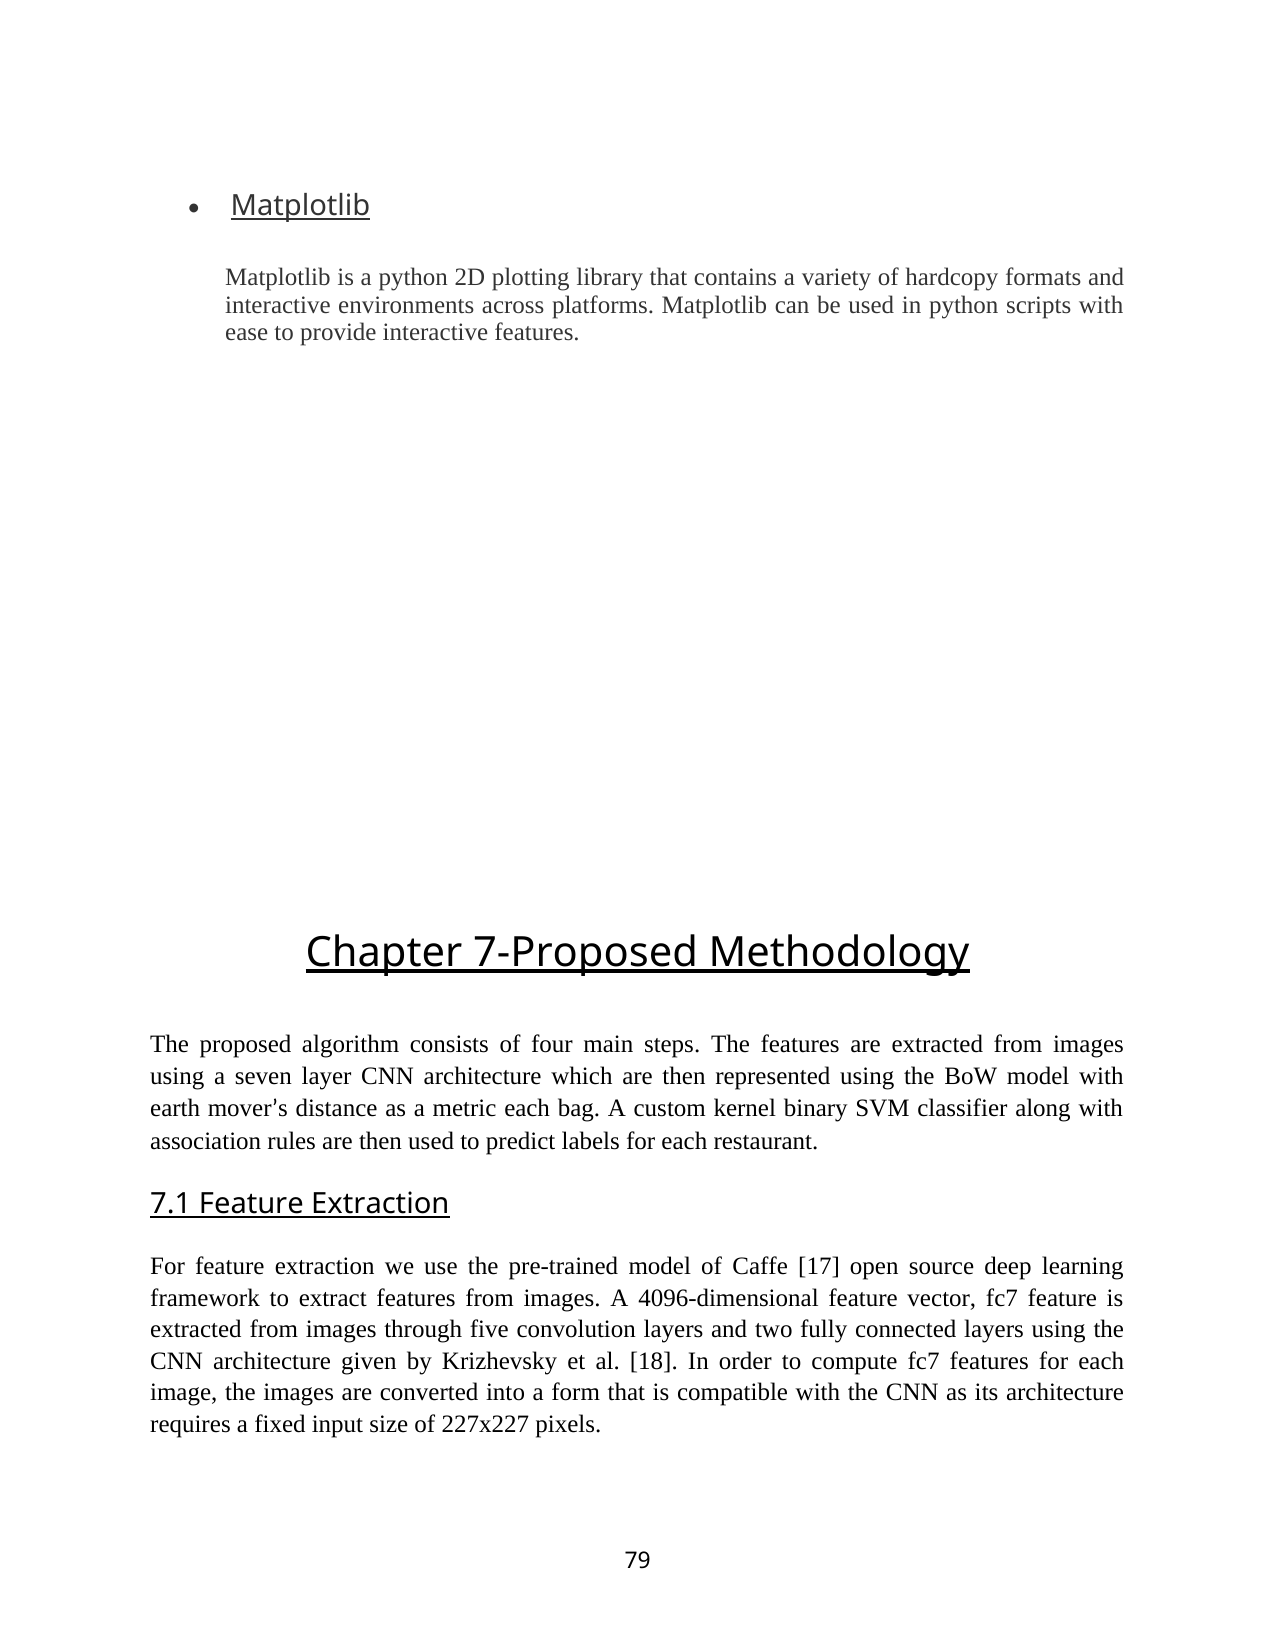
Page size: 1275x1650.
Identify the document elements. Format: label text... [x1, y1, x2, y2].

text 7.1 Feature Extraction [150, 1182, 1125, 1222]
text For feature extraction we use the pre-trained model of Caffe [17] open source deep learning framework to extract features from images. A 4096-dimensional feature vector, fc7 feature is extracted from images through five convolution layers and two fully connected layers using the CNN architecture given by Krizhevsky et al. [18]. In order to compute fc7 features for each image, the images are converted into a form that is compatible with the CNN as its architecture requires a fixed input size of 227x227 pixels. [150, 1251, 1125, 1438]
text The proposed algorithm consists of four main steps. The features are extracted from images using a seven layer CNN architecture which are then represented using the BoW model with earth mover’s distance as a metric each bag. A custom kernel binary SVM classifier along with association rules are then used to predict labels for each restaurant. [150, 1029, 1125, 1155]
text Chapter 7-Proposed Methodology [150, 922, 1125, 978]
text • Matplotlib [187, 184, 1125, 224]
text Matplotlib is a python 2D plotting library that contains a variety of hardcopy formats and interactive environments across platforms. Matplotlib can be used in python scripts with ease to provide interactive features. [225, 264, 1125, 346]
